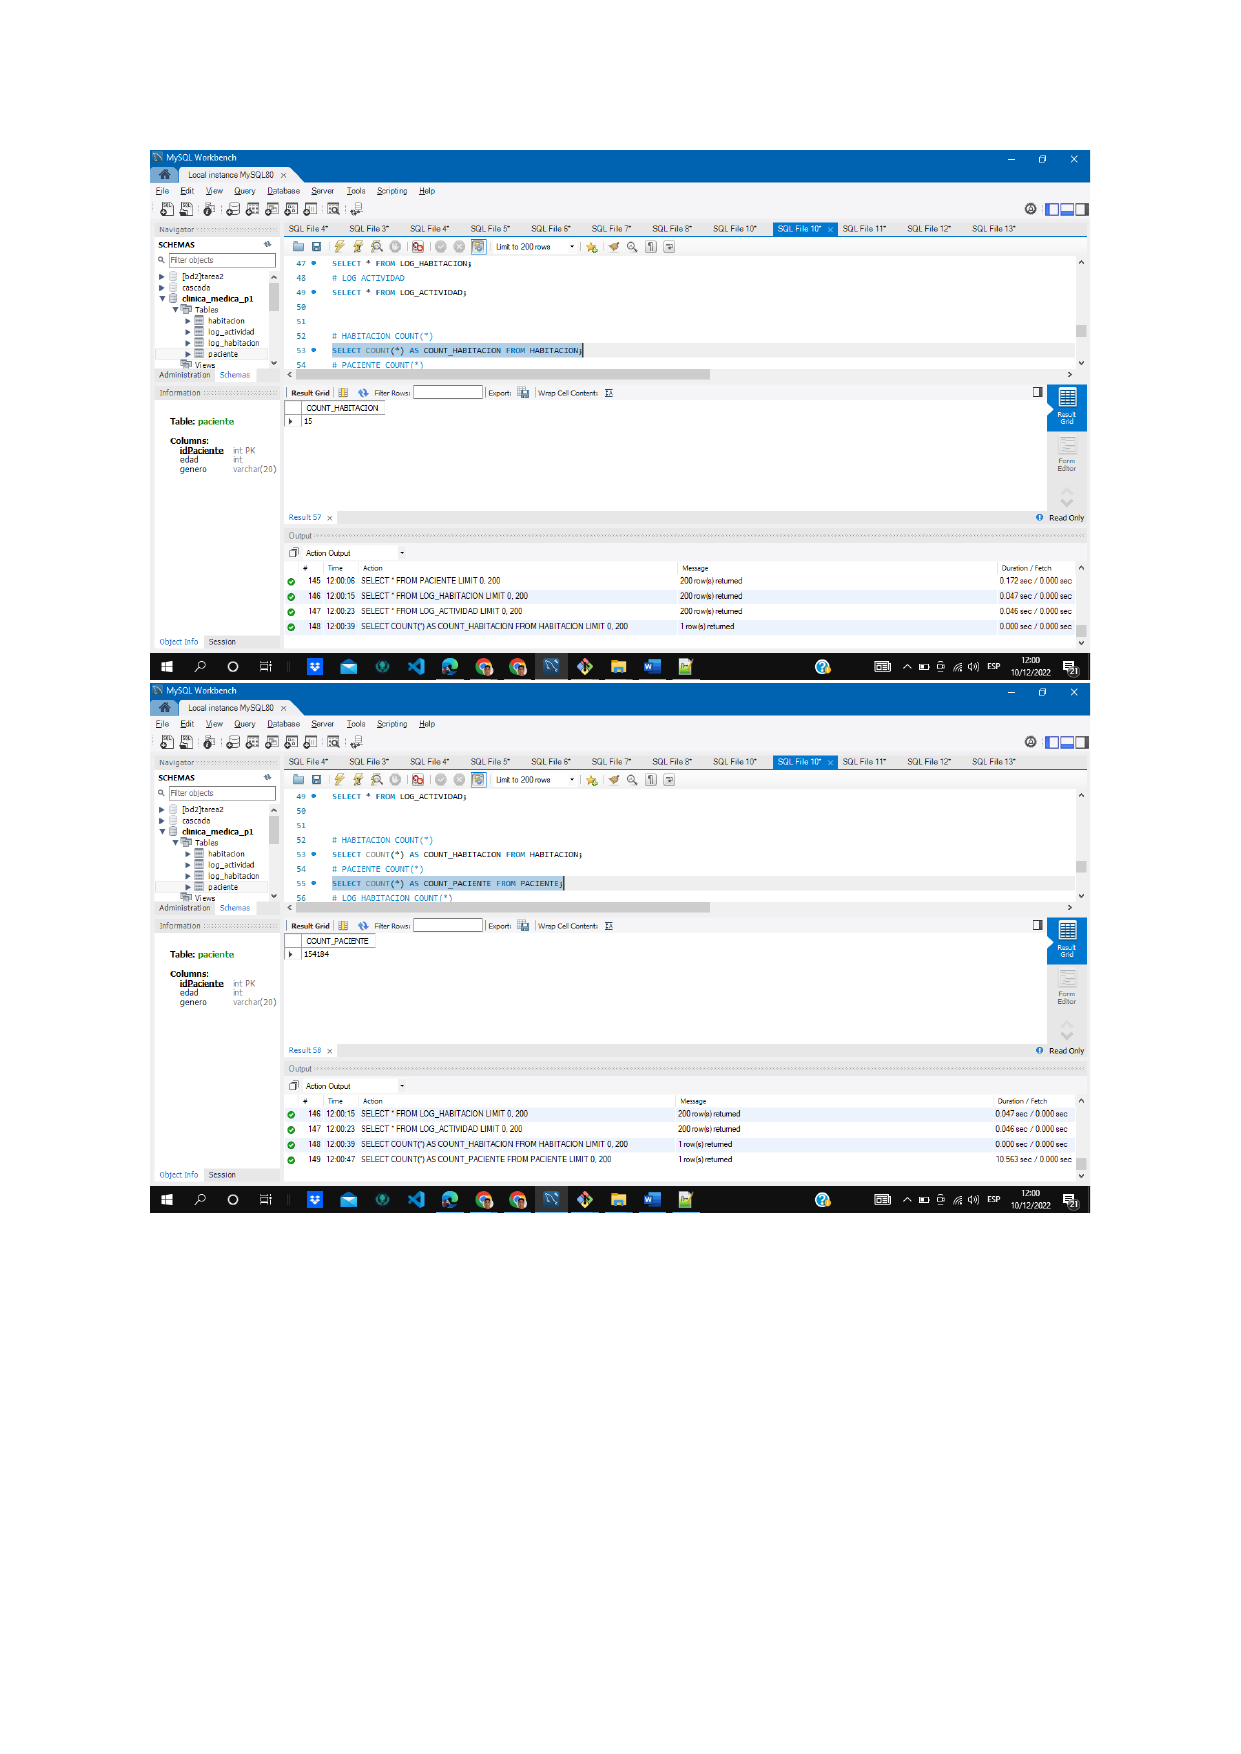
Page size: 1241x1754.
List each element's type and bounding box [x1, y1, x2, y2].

picture [150, 150, 1091, 680]
picture [150, 683, 1091, 1213]
